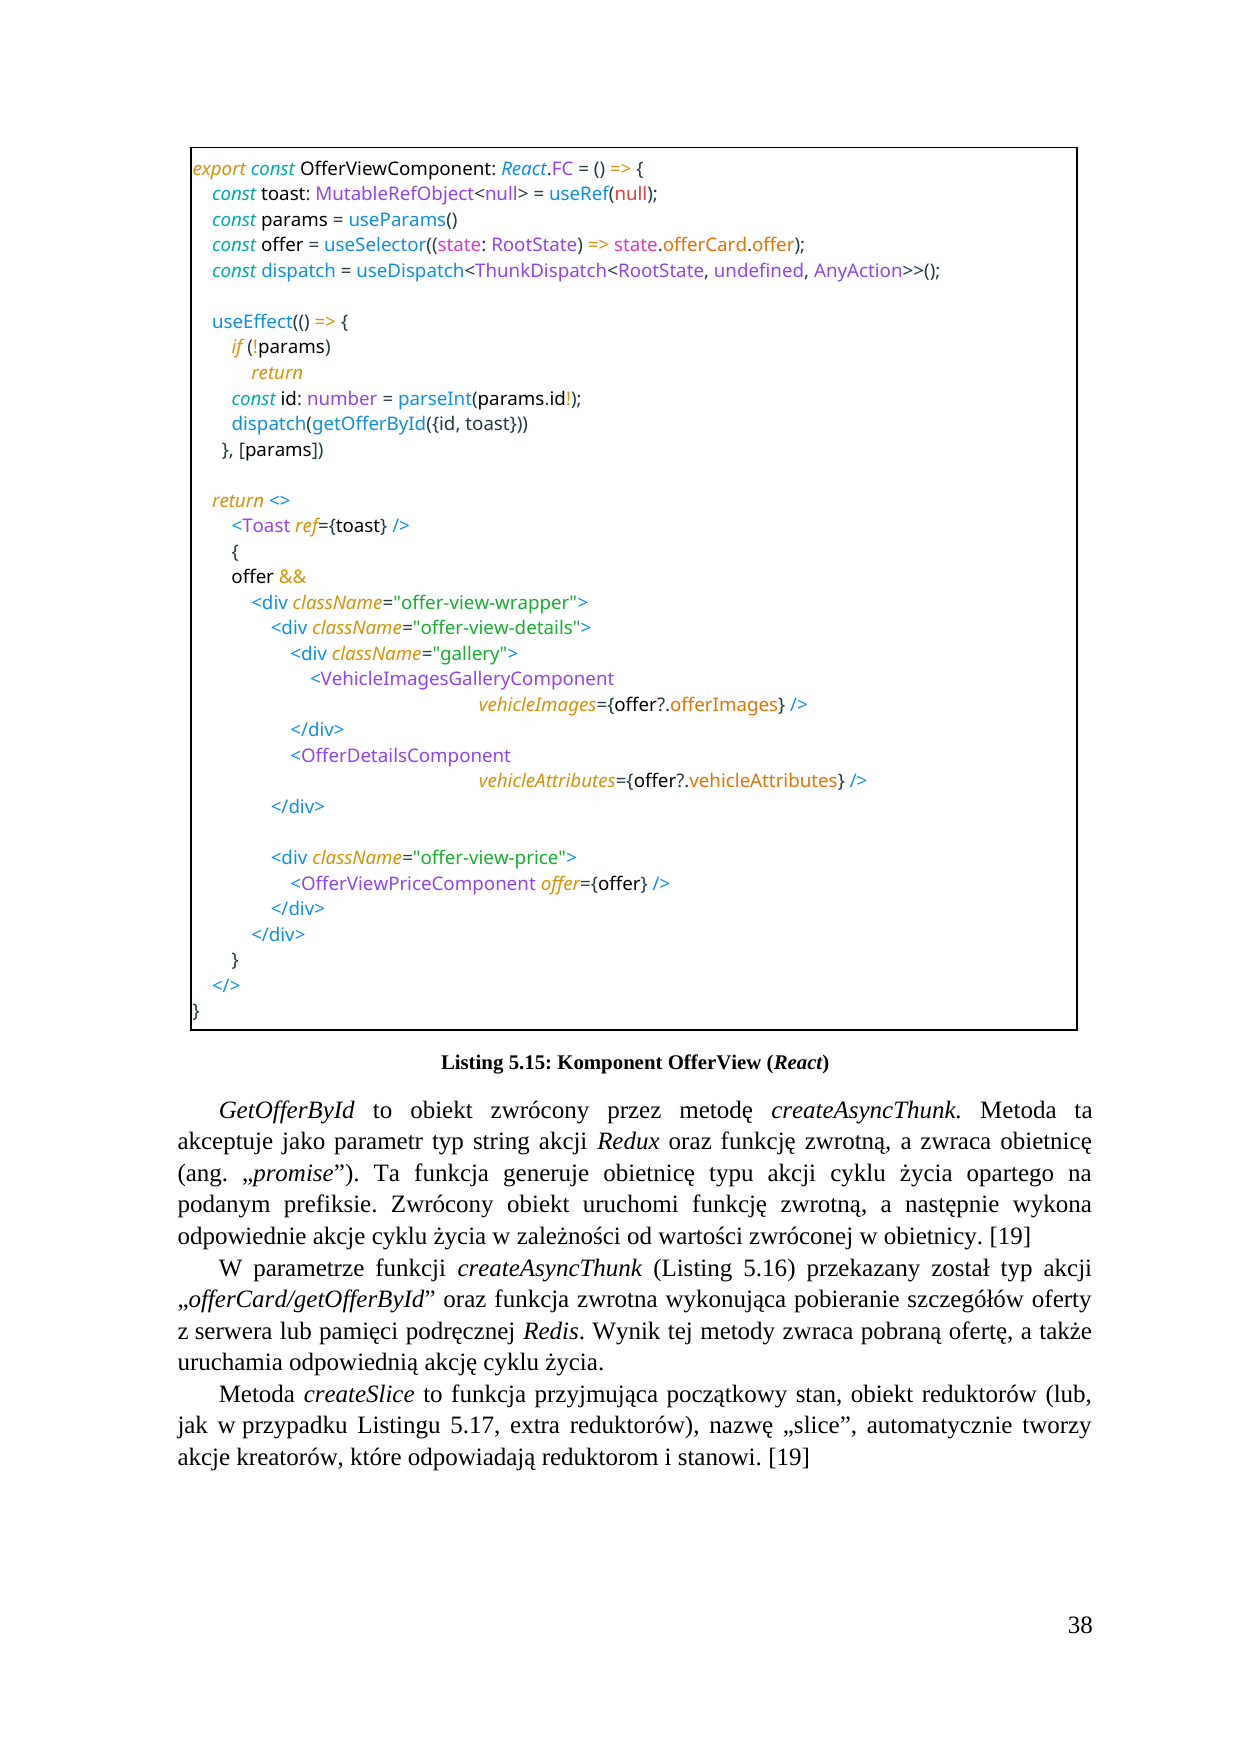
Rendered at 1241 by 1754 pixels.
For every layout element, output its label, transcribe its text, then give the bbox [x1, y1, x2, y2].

text W parametrze funkcji createAsyncThunk (Listing 5.16) przekazany został typ akcji „offerCard/getOfferById” oraz funkcja zwrotna wykonująca pobieranie szczegółów oferty z serwera lub pamięci podręcznej Redis. Wynik tej metody zwraca pobraną ofertę, a także uruchamia odpowiednią akcję cyklu życia. [177, 1253, 1092, 1376]
text GetOfferById to obiekt zwrócony przez metodę createAsyncThunk. Metoda ta akceptuje jako parametr typ string akcji Redux oraz funkcję zwrotną, a zwraca obietnicę (ang. „promise”). Ta funkcja generuje obietnicę typu akcji cyklu życia opartego na podanym prefiksie. Zwrócony obiekt uruchomi funkcję zwrotną, a następnie wykona odpowiednie akcje cyklu życia w zależności od wartości zwróconej w obietnicy. [19] [177, 1095, 1092, 1250]
text Listing 5.15: Komponent OfferView (React) [177, 1050, 1092, 1074]
text Metoda createSlice to funkcja przyjmująca początkowy stan, obiekt reduktorów (lub, jak w przypadku Listingu 5.17, extra reduktorów), nazwę „slice”, automatycznie tworzy akcje kreatorów, które odpowiadają reduktorom i stanowi. [19] [177, 1379, 1092, 1471]
